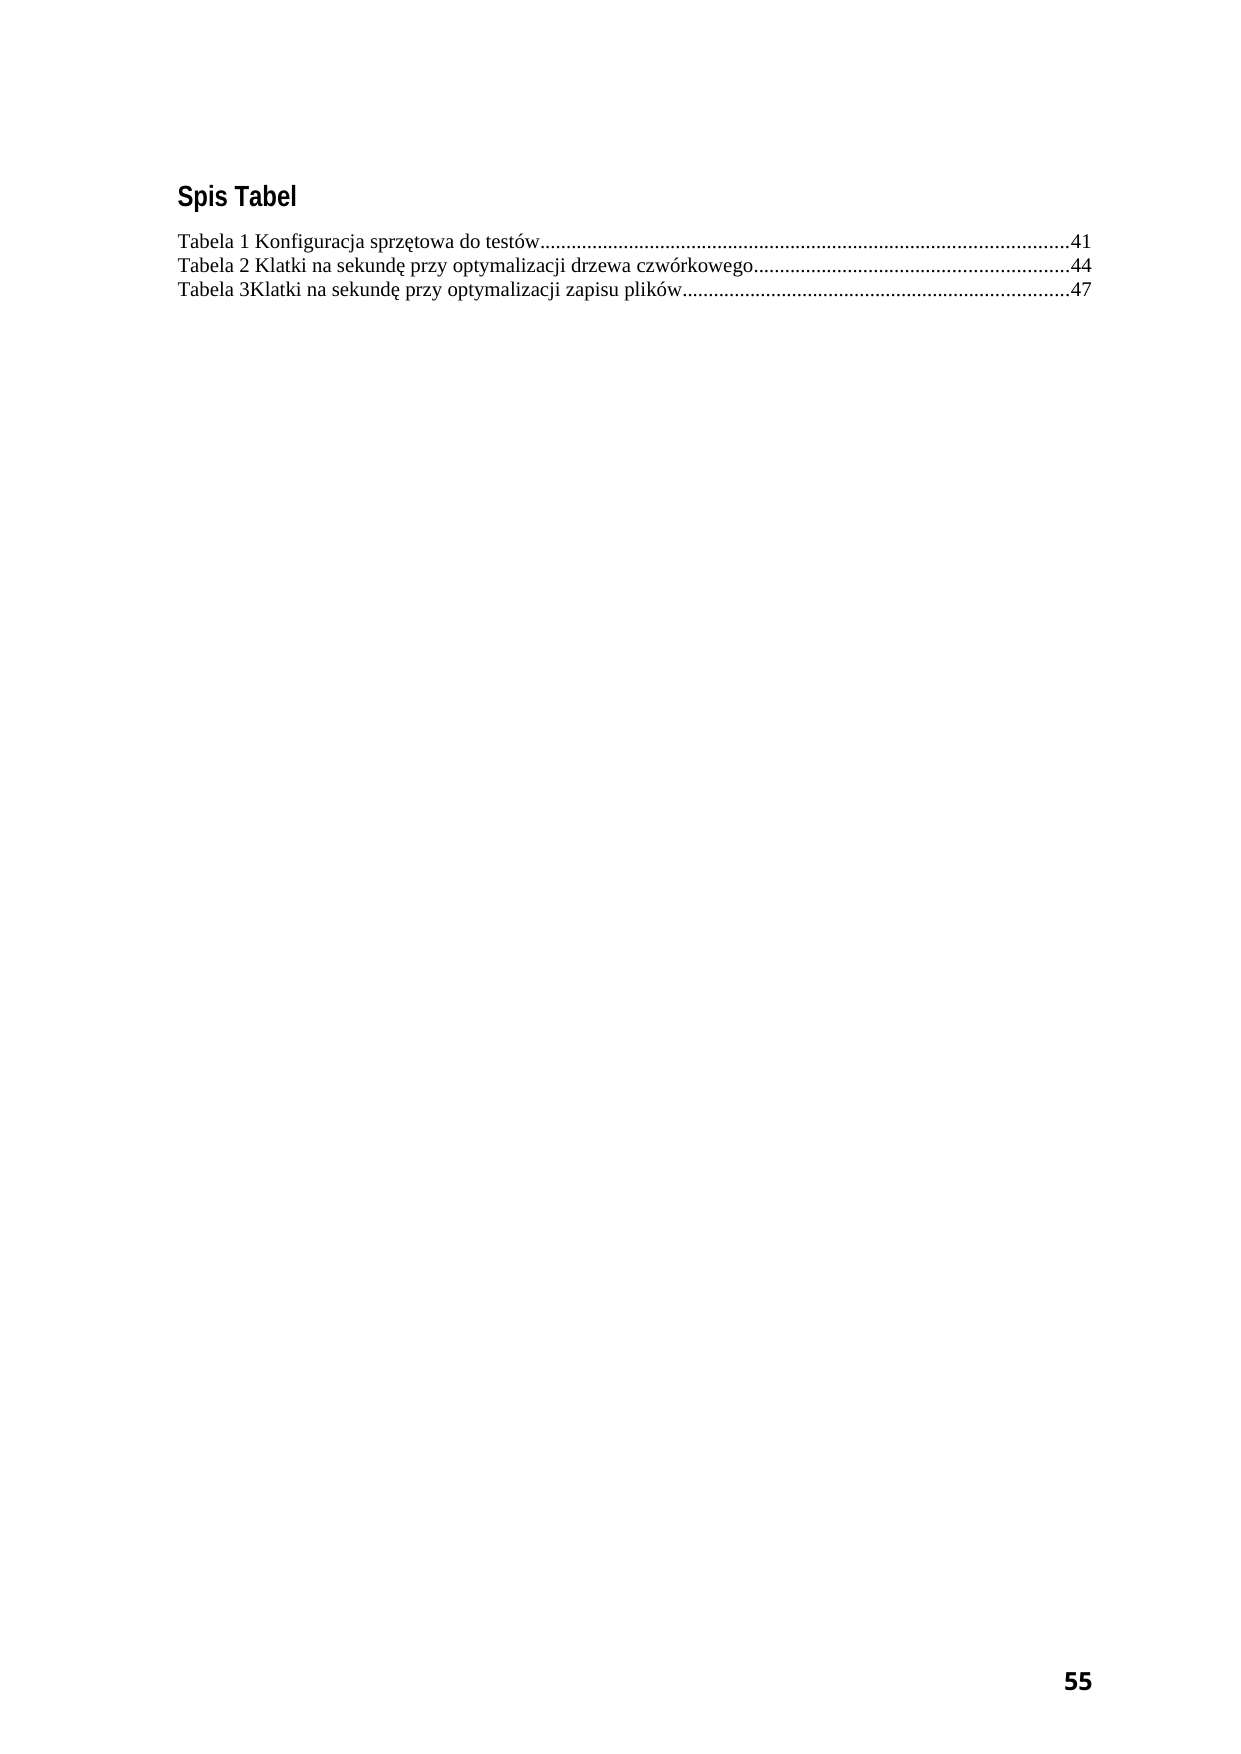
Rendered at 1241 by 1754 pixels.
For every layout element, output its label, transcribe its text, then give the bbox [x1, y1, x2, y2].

text Tabela 1 Konfiguracja sprzętowa do testów 41 [177, 229, 1092, 253]
text Tabela 2 Klatki na sekundę przy optymalizacji drzewa czwórkowego 44 [177, 253, 1092, 277]
text Tabela 3Klatki na sekundę przy optymalizacji zapisu plików 47 [177, 277, 1092, 301]
text Spis Tabel [177, 179, 1092, 212]
